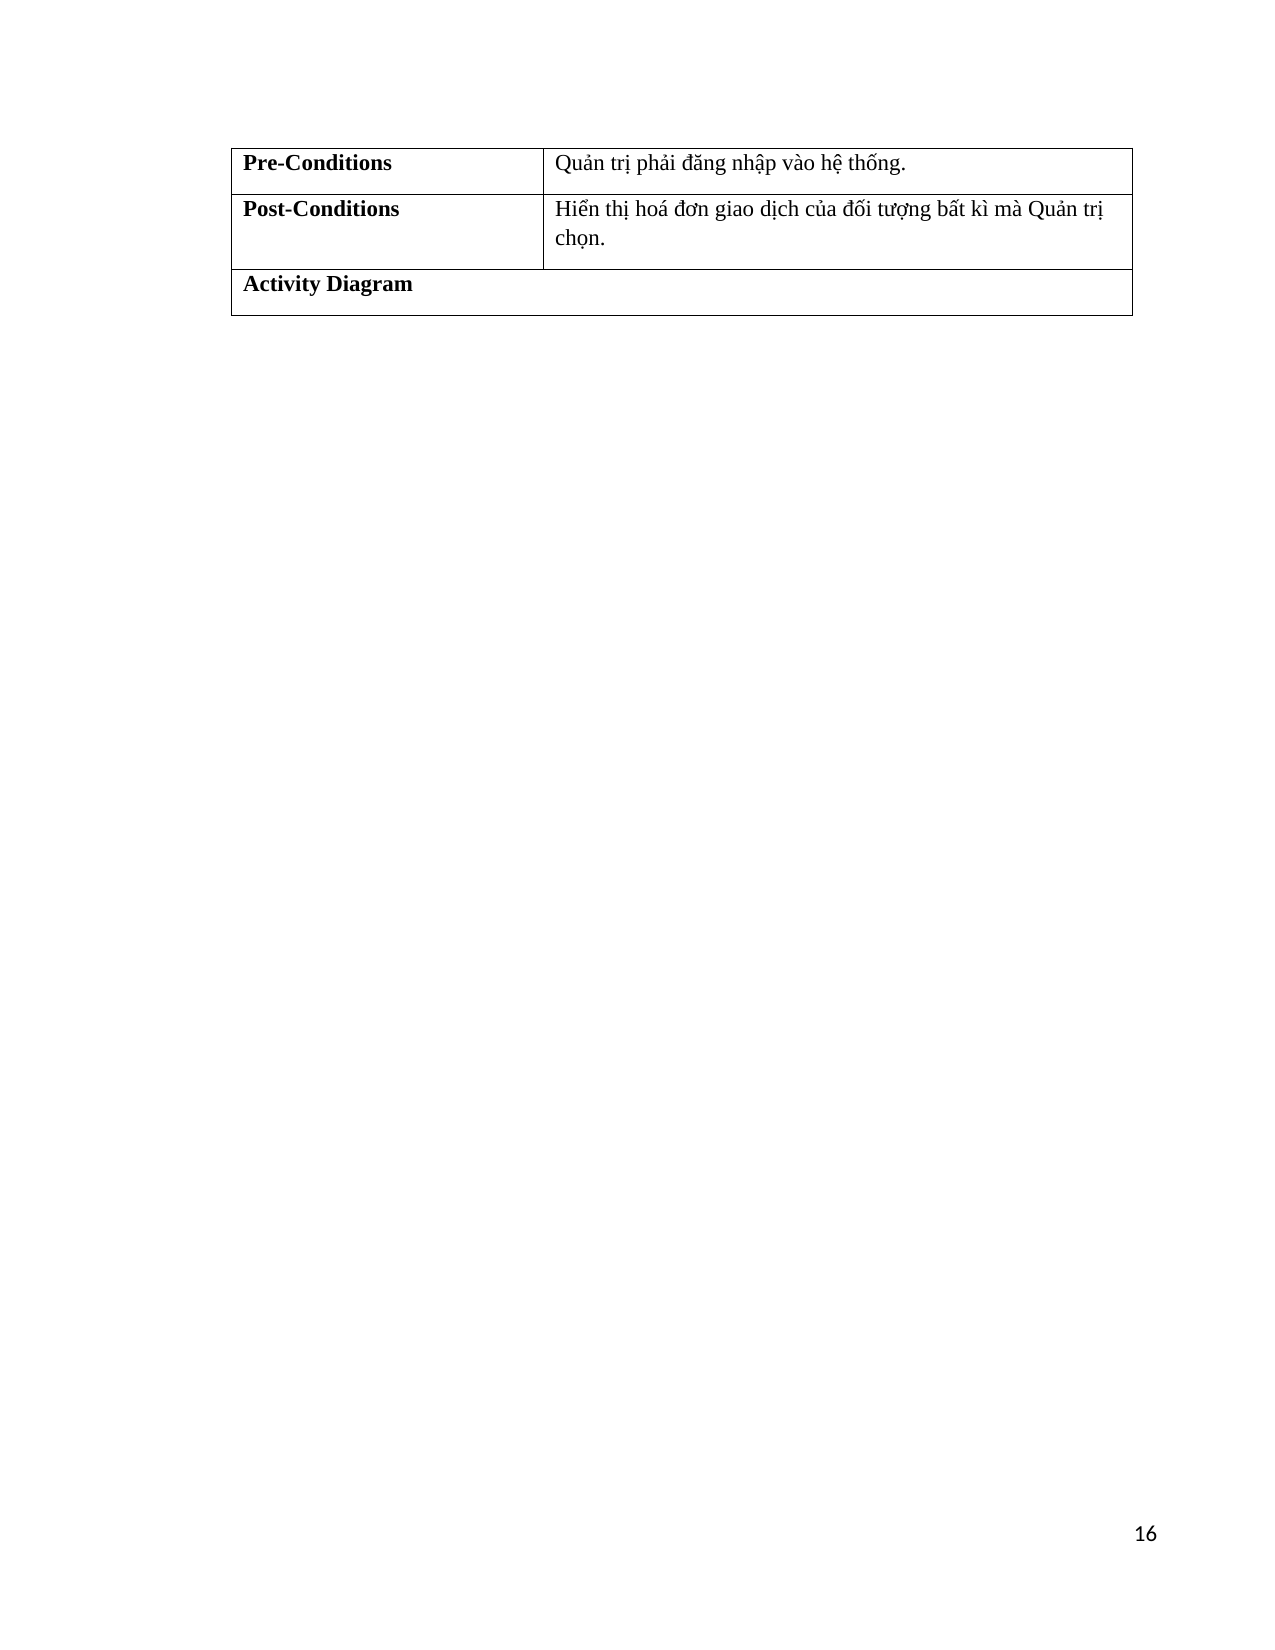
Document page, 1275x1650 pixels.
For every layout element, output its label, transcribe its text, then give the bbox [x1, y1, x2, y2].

table_cell Quản trị phải đăng nhập vào hệ thống. [544, 149, 1132, 194]
table_cell Hiển thị hoá đơn giao dịch của đối tượng bất kì mà Quản trị chọn. [544, 195, 1132, 269]
table_cell Pre-Conditions [232, 149, 543, 194]
table_cell Post-Conditions [232, 195, 543, 269]
table_cell Activity Diagram [232, 270, 1132, 315]
